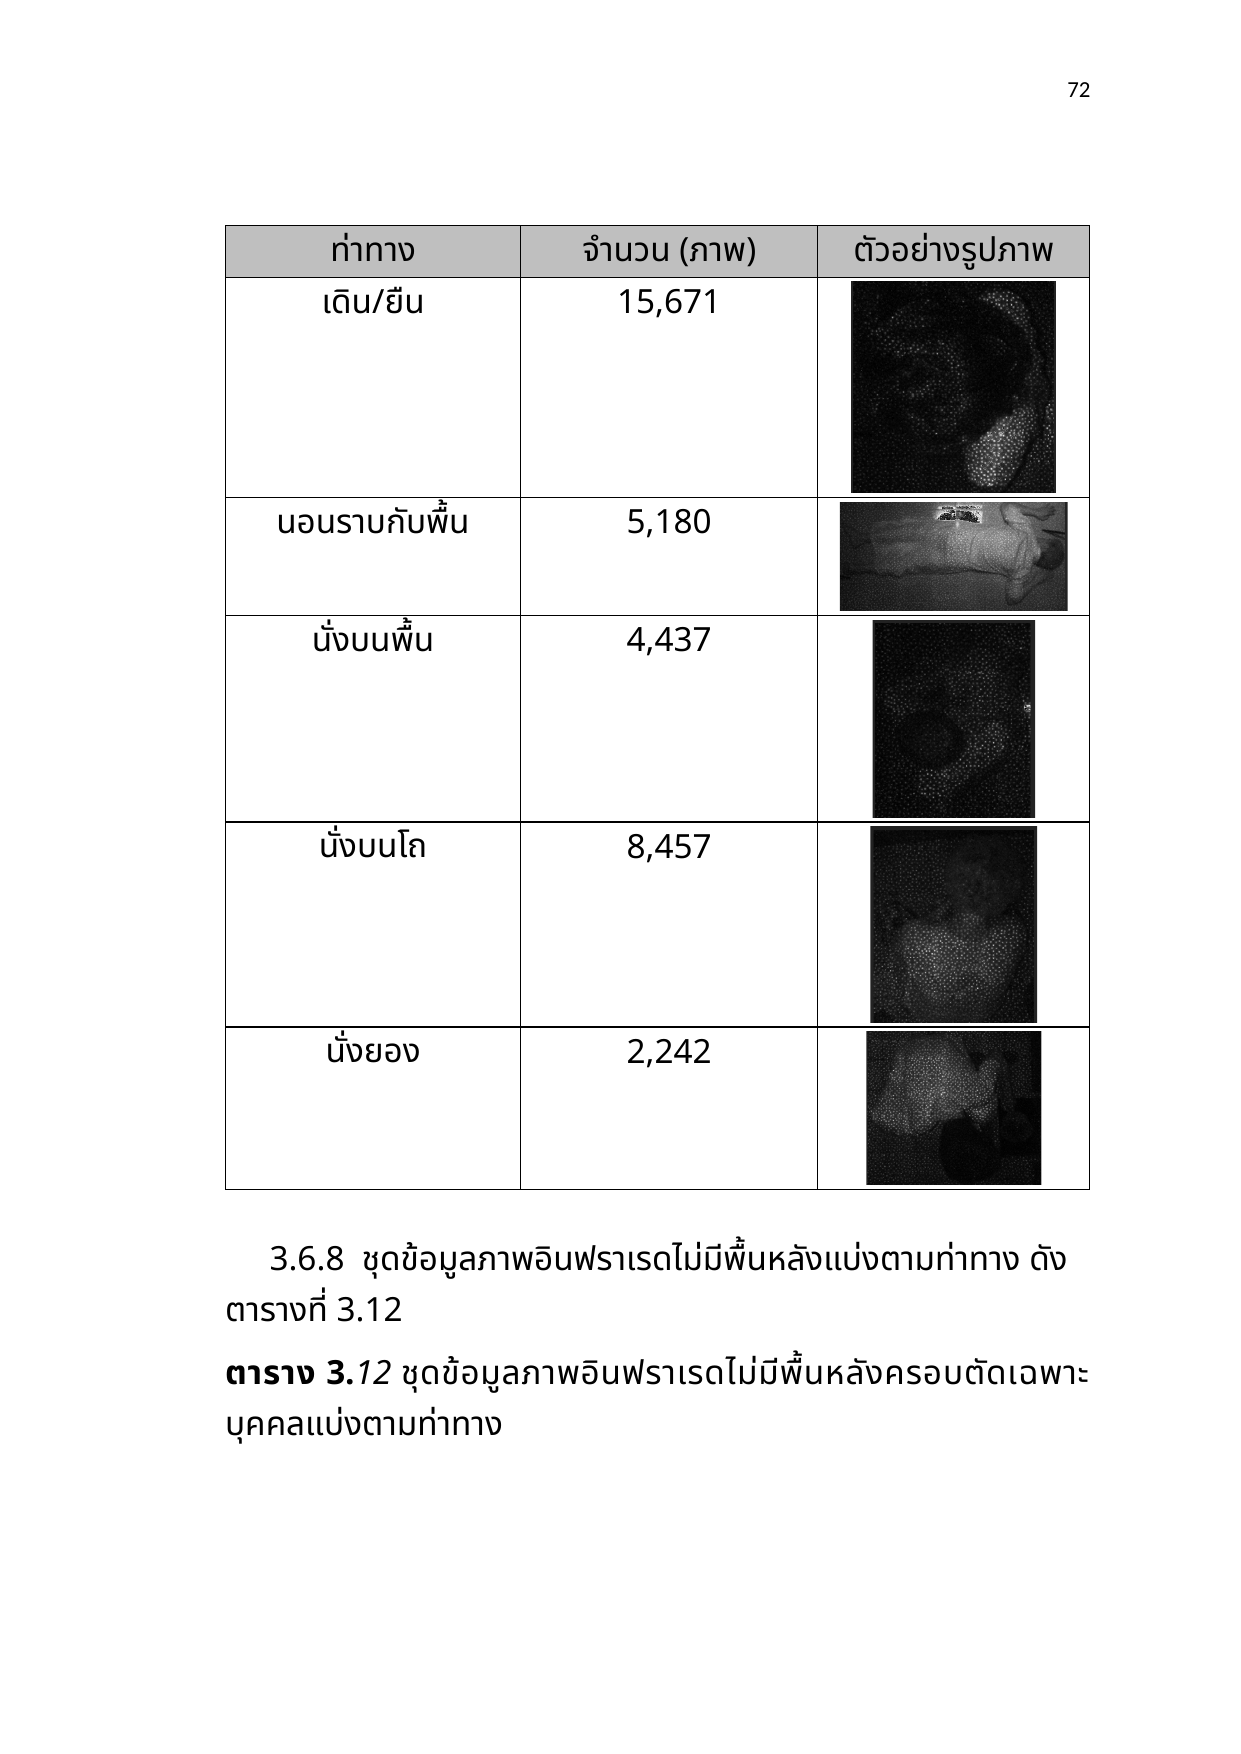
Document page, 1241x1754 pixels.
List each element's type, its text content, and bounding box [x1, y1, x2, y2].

table_cell [818, 1028, 1089, 1189]
picture [872, 620, 1035, 818]
table_cell [818, 278, 1089, 497]
table_cell [818, 498, 1089, 615]
picture [870, 826, 1038, 1023]
table_cell 8,457 [521, 823, 817, 1026]
table_cell นั่งบนโถ [226, 823, 520, 1026]
picture [866, 1031, 1042, 1185]
picture [851, 281, 1056, 493]
table_cell 5,180 [521, 498, 817, 615]
text ตาราง 3.12 ชุดข้อมูลภาพอินฟราเรดไม่มีพื้นหลังครอบตัดเฉพาะบุคคลแบ่งตามท่าทาง [225, 1349, 1090, 1450]
table_header จำนวน (ภาพ) [521, 226, 817, 277]
table_cell 2,242 [521, 1028, 817, 1189]
table_cell [818, 616, 1089, 821]
table_cell นั่งยอง [226, 1028, 520, 1189]
table_cell นั่งบนพื้น [226, 616, 520, 821]
text 3.6.8 ชุดข้อมูลภาพอินฟราเรดไม่มีพื้นหลังแบ่งตามท่าทาง ดังตารางที่ 3.12 [225, 1235, 1090, 1336]
table_cell [818, 823, 1089, 1026]
table_cell เดิน/ยืน [226, 278, 520, 497]
table_header ตัวอย่างรูปภาพ [818, 226, 1089, 277]
picture [839, 502, 1068, 611]
table_cell นอนราบกับพื้น [226, 498, 520, 615]
table_cell 15,671 [521, 278, 817, 497]
table_header ท่าทาง [226, 226, 520, 277]
table_cell 4,437 [521, 616, 817, 821]
